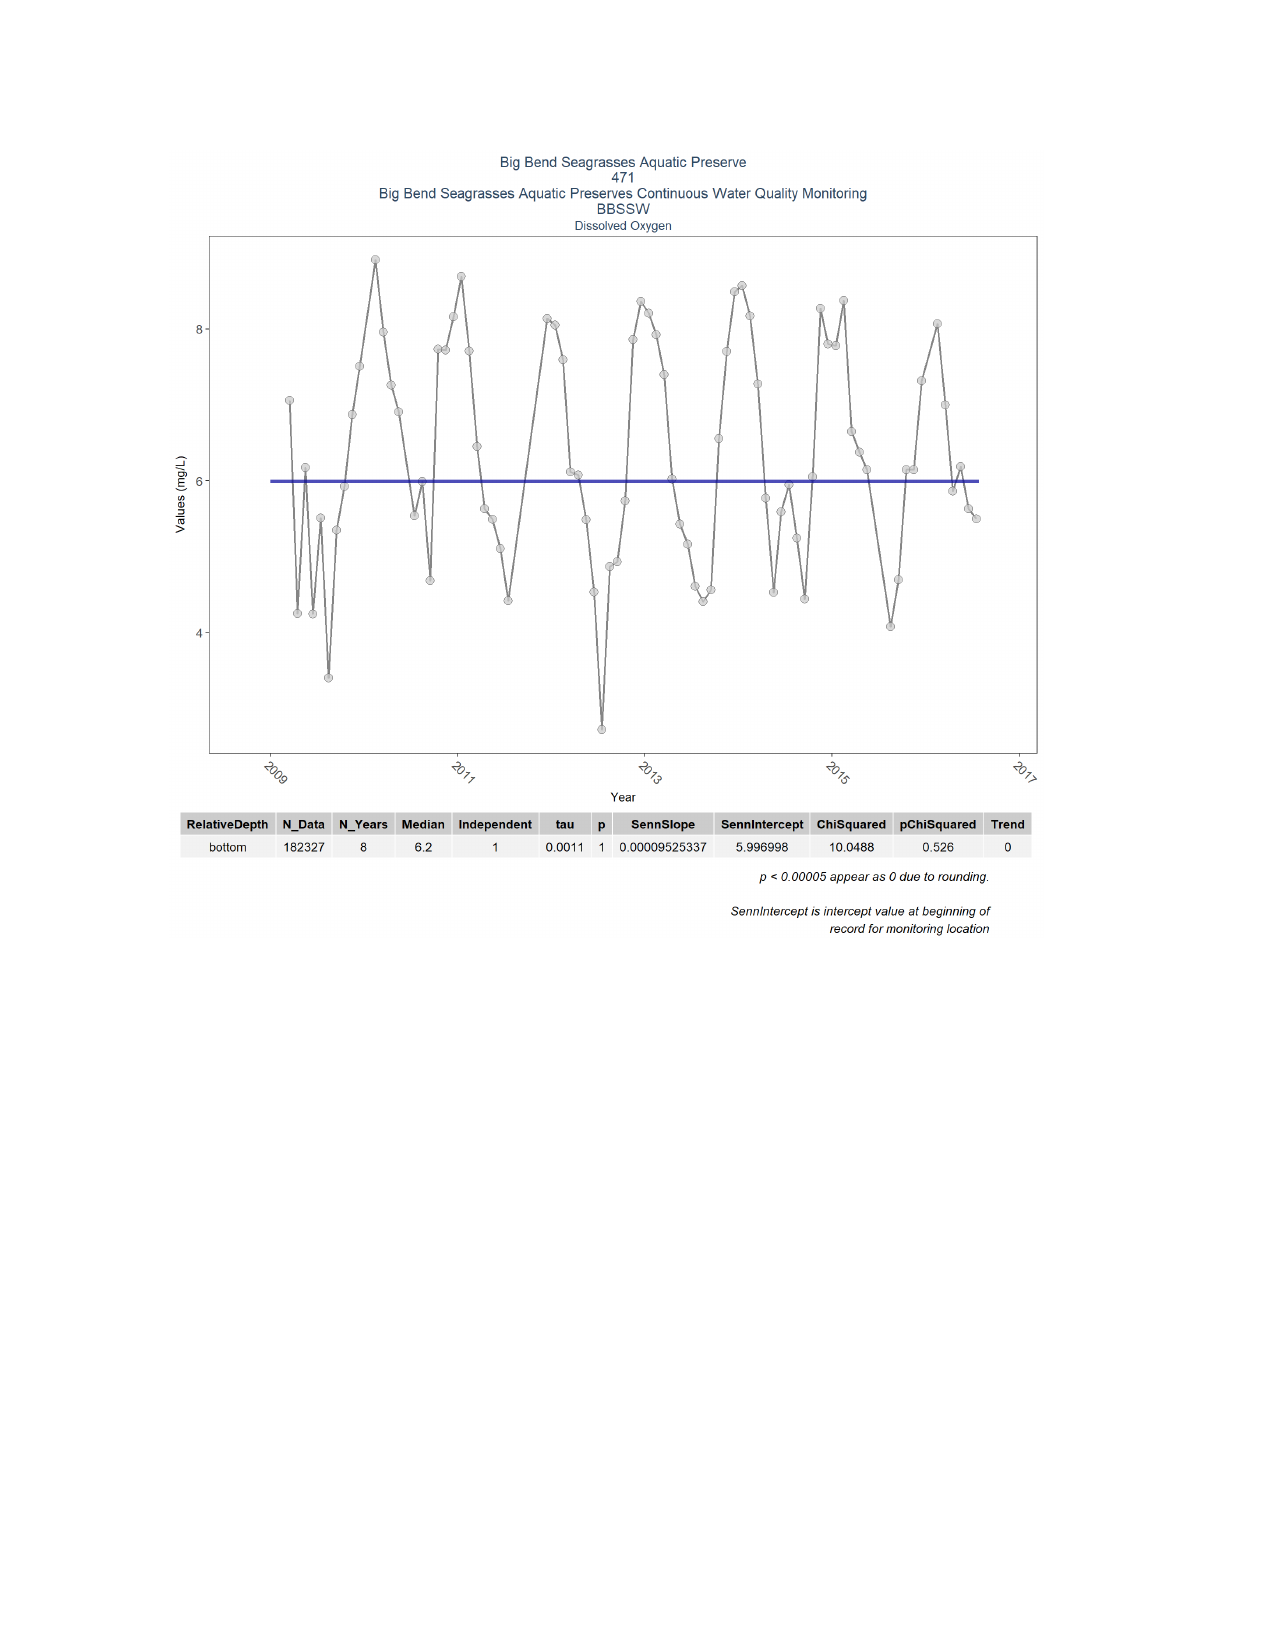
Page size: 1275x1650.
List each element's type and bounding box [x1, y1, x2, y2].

picture [168, 150, 1044, 938]
